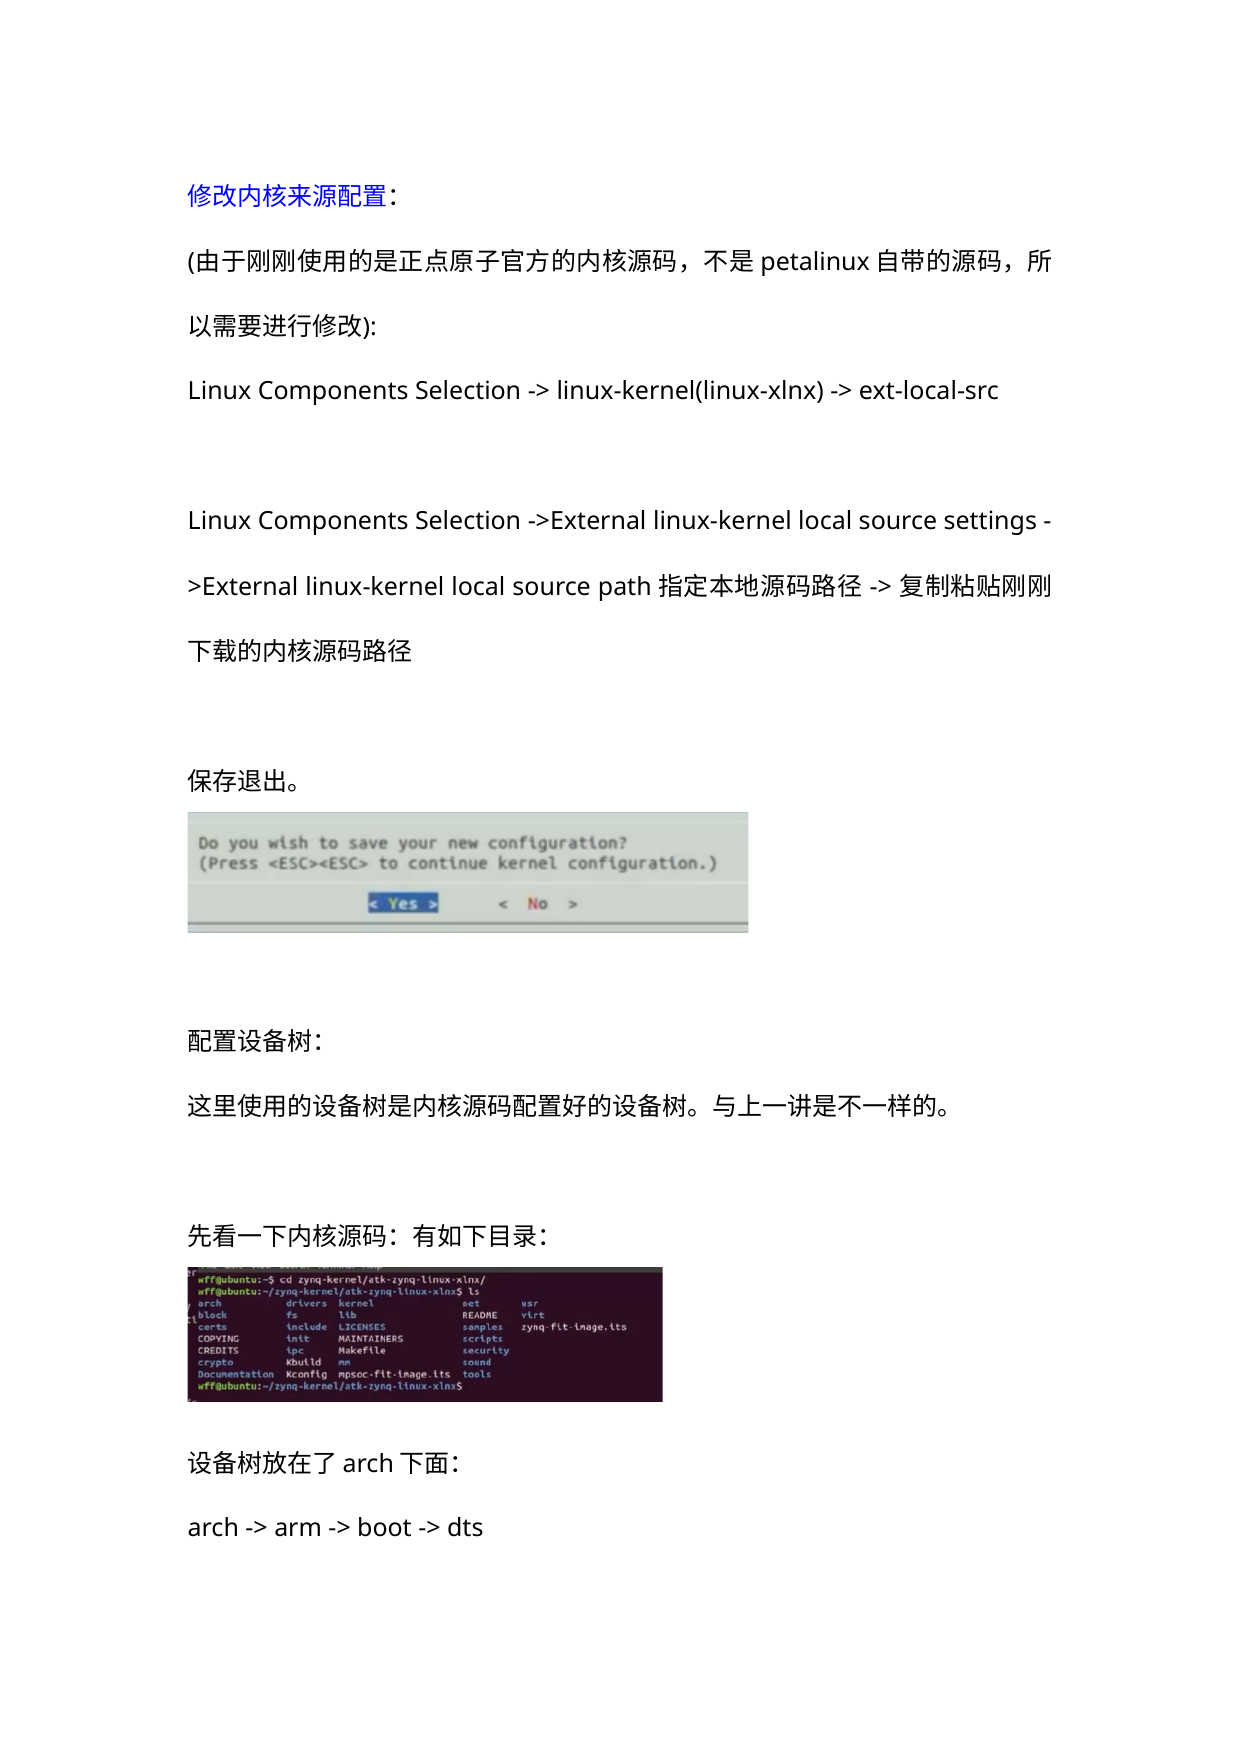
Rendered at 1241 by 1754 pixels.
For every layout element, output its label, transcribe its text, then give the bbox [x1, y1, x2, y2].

text Linux Components Selection ->External linux-kernel local source settings ->External linux-kernel local source path指定本地源码路径 -> 复制粘贴刚刚下载的内核源码路径 [187, 487, 1053, 682]
text 修改内核来源配置： [187, 162, 1053, 227]
picture [187, 1267, 663, 1402]
text (由于刚刚使用的是正点原子官方的内核源码，不是petalinux自带的源码，所以需要进行修改): [187, 227, 1053, 357]
text 保存退出。 [187, 747, 1053, 812]
text arch -> arm -> boot -> dts [187, 1494, 1053, 1559]
text Linux Components Selection -> linux-kernel(linux-xlnx) -> ext-local-src [187, 357, 1053, 422]
text 设备树放在了arch下面： [187, 1429, 1053, 1494]
text 这里使用的设备树是内核源码配置好的设备树。与上一讲是不一样的。 [187, 1072, 1053, 1137]
text 先看一下内核源码：有如下目录： [187, 1202, 1053, 1267]
picture [187, 812, 749, 933]
text 配置设备树： [187, 1007, 1053, 1072]
